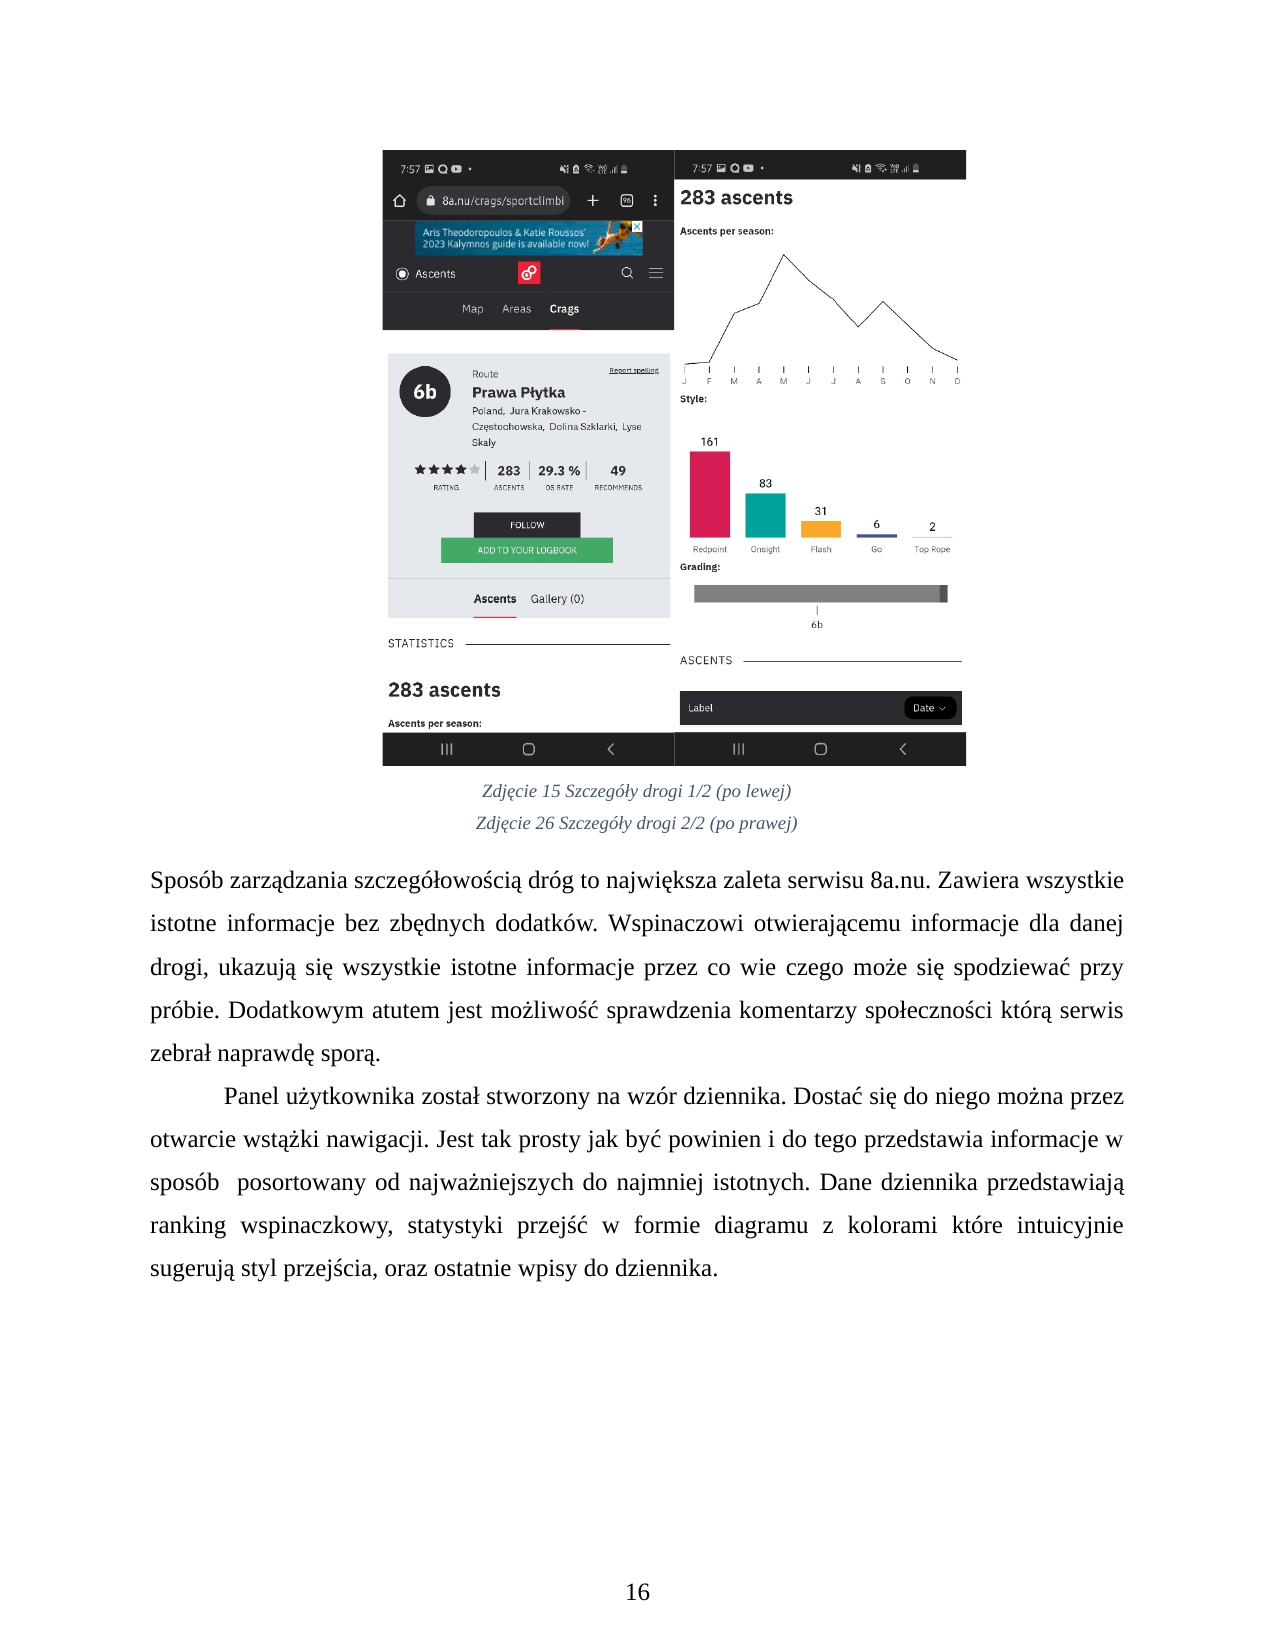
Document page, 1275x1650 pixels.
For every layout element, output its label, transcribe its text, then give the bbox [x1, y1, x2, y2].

text Sposób zarządzania szczegółowością dróg to największa zaleta serwisu 8a.nu. Zawiera wszystkie istotne informacje bez zbędnych dodatków. Wspinaczowi otwierającemu informacje dla danej drogi, ukazują się wszystkie istotne informacje przez co wie czego może się spodziewać przy próbie. Dodatkowym atutem jest możliwość sprawdzenia komentarzy społeczności którą serwis zebrał naprawdę sporą. [150, 865, 1125, 1067]
picture [382, 150, 967, 766]
text Panel użytkownika został stworzony na wzór dziennika. Dostać się do niego można przez otwarcie wstążki nawigacji. Jest tak prosty jak być powinien i do tego przedstawia informacje w sposób posortowany od najważniejszych do najmniej istotnych. Dane dziennika przedstawiają ranking wspinaczkowy, statystyki przejść w formie diagramu z kolorami które intuicyjnie sugerują styl przejścia, oraz ostatnie wpisy do dziennika. [150, 1081, 1125, 1282]
